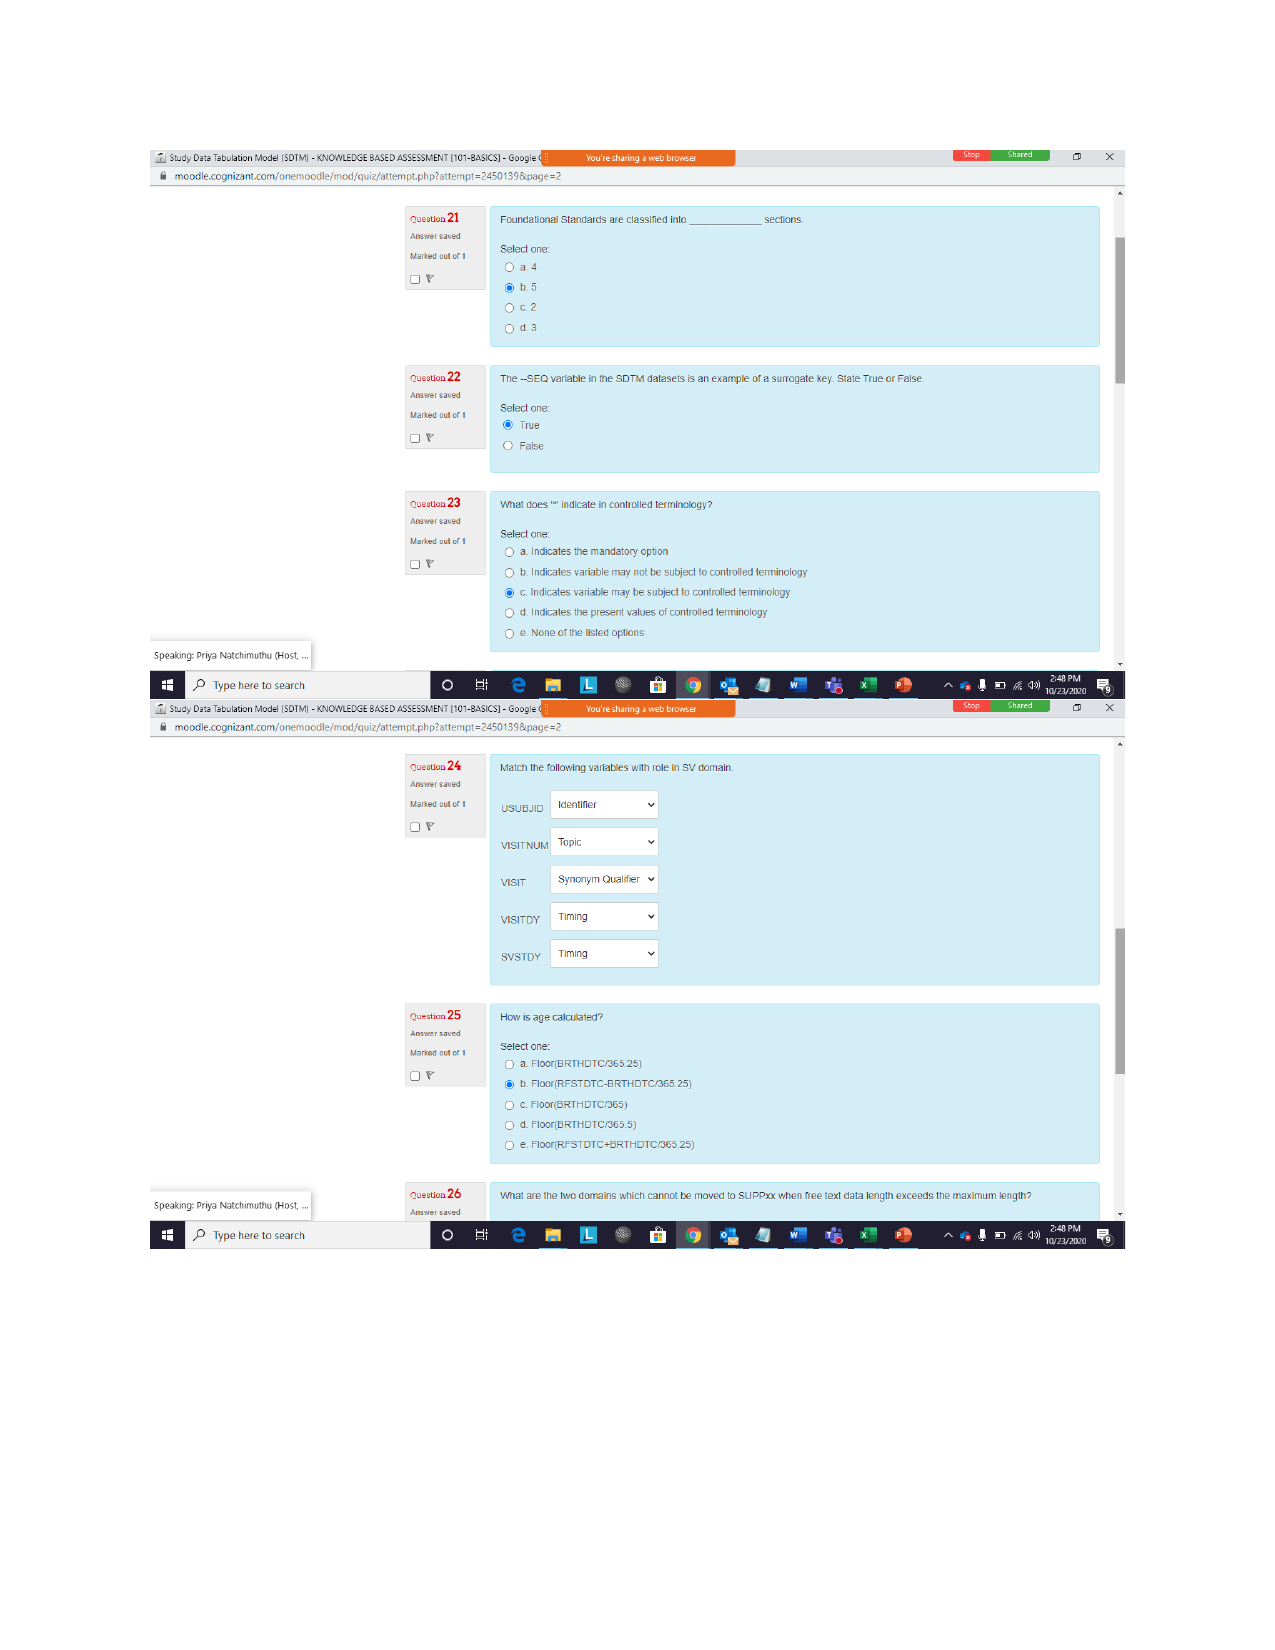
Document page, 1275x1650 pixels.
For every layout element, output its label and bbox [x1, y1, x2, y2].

picture [150, 700, 1125, 1249]
picture [150, 150, 1125, 699]
